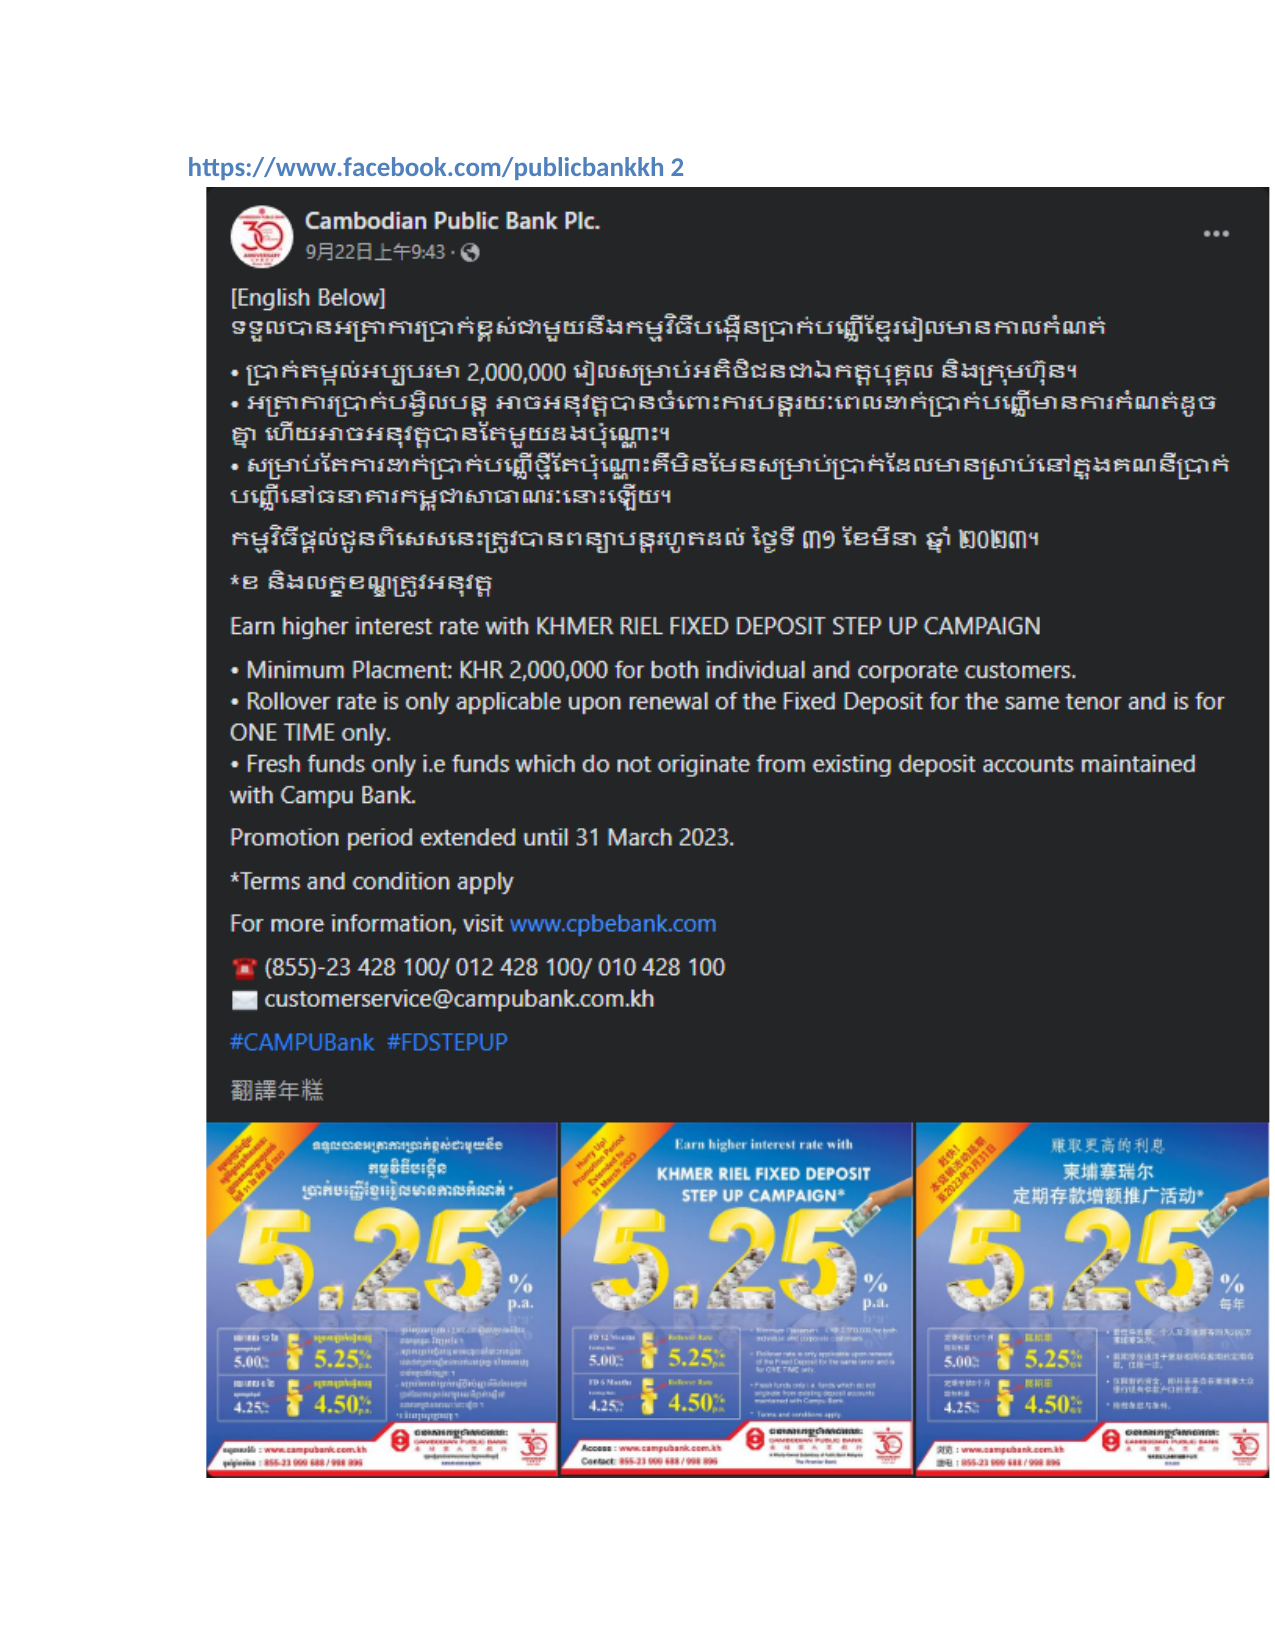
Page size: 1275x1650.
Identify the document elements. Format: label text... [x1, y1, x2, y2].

picture [206, 187, 1270, 1478]
subtitle https://www.facebook.com/publicbankkh 2 [187, 150, 1087, 183]
